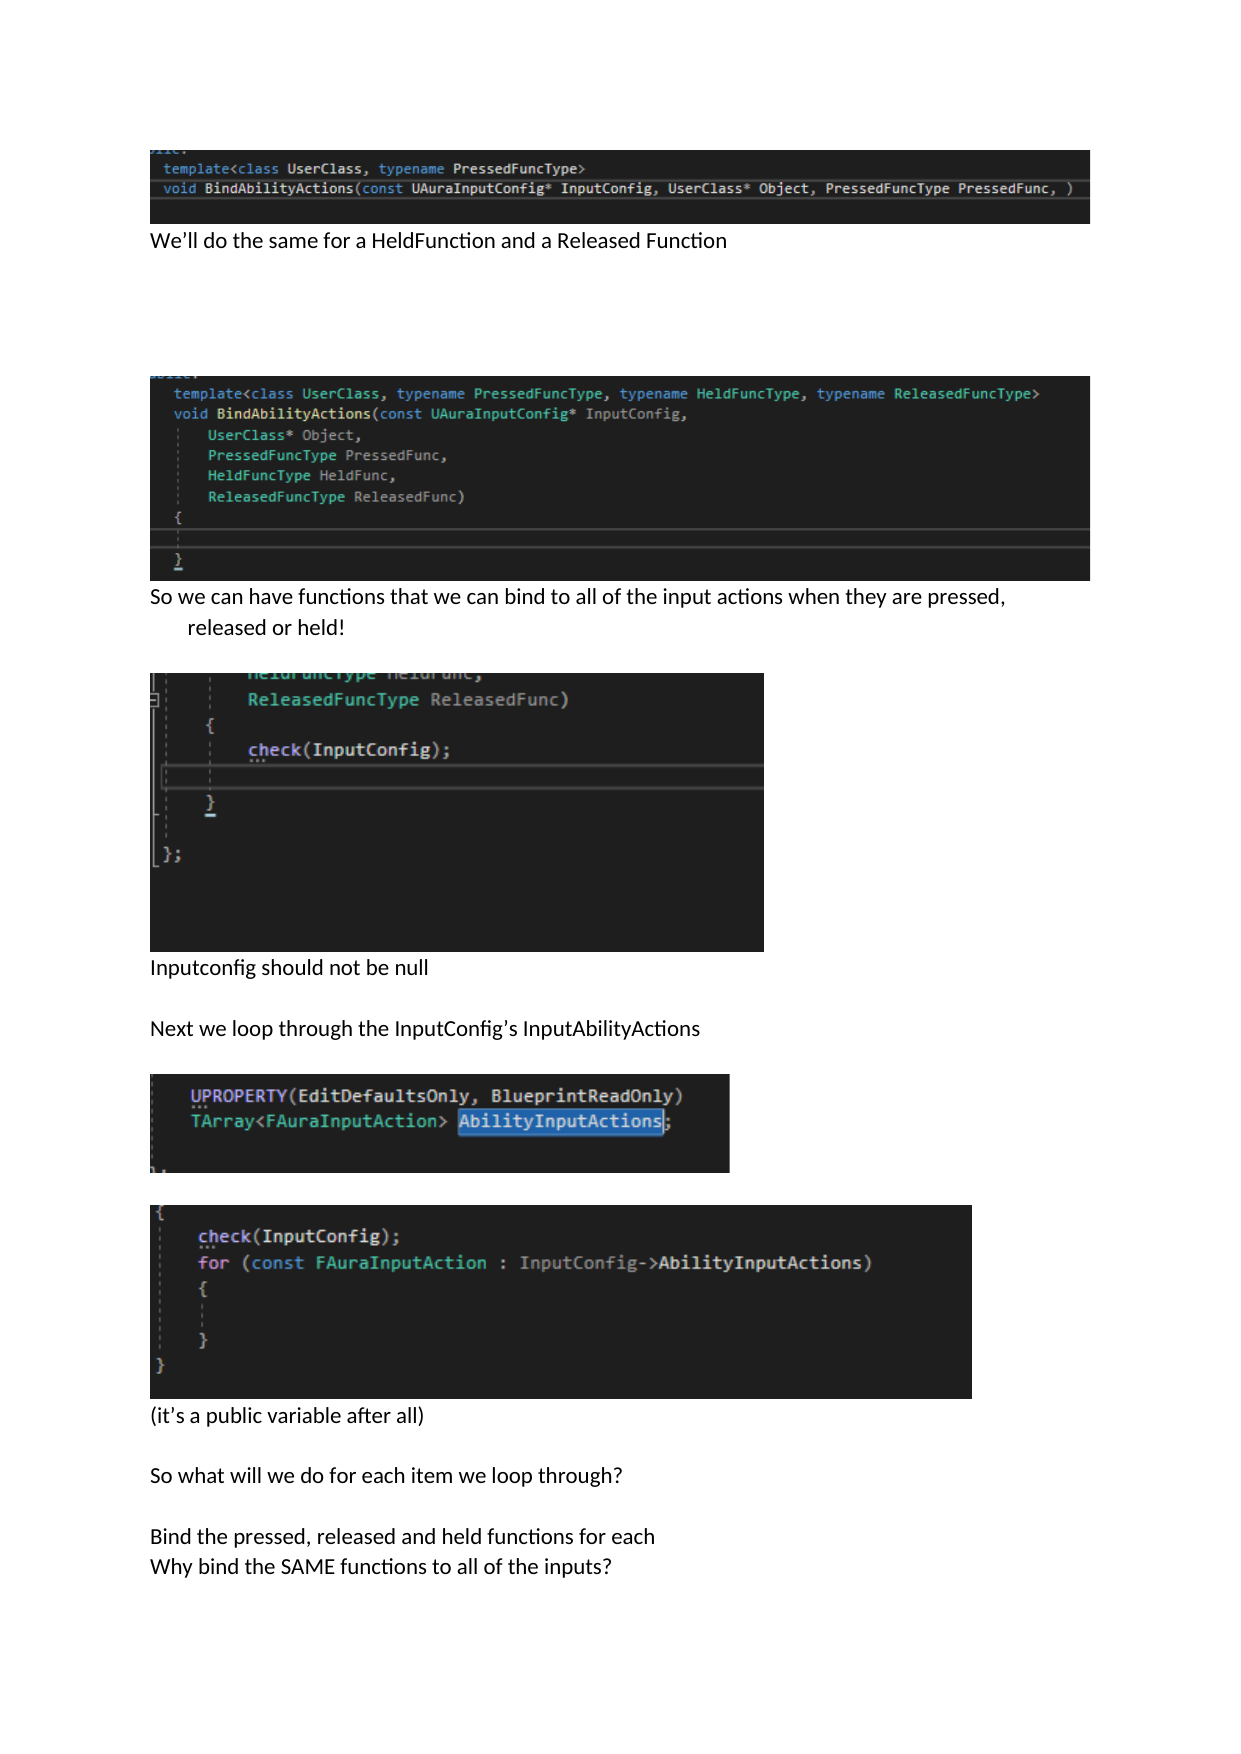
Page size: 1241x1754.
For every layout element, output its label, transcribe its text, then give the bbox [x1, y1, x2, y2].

list Inputconfig should not be null [150, 953, 1090, 981]
list (it’s a public variable after all) [150, 1401, 1090, 1429]
picture [150, 1074, 730, 1173]
list Why bind the SAME functions to all of the inputs? [150, 1552, 1090, 1580]
list So what will we do for each item we loop through? [150, 1461, 1090, 1489]
picture [150, 150, 1091, 224]
picture [150, 673, 764, 952]
list We’ll do the same for a HeldFunction and a Released Function [150, 226, 1090, 254]
list Next we loop through the InputConfig’s InputAbilityActions [150, 1014, 1090, 1042]
list So we can have functions that we can bind to all of the input actions when they are pressed, released or held! [150, 582, 1090, 641]
list Bind the pressed, released and held functions for each [150, 1522, 1090, 1550]
picture [150, 376, 1091, 581]
picture [150, 1205, 972, 1399]
